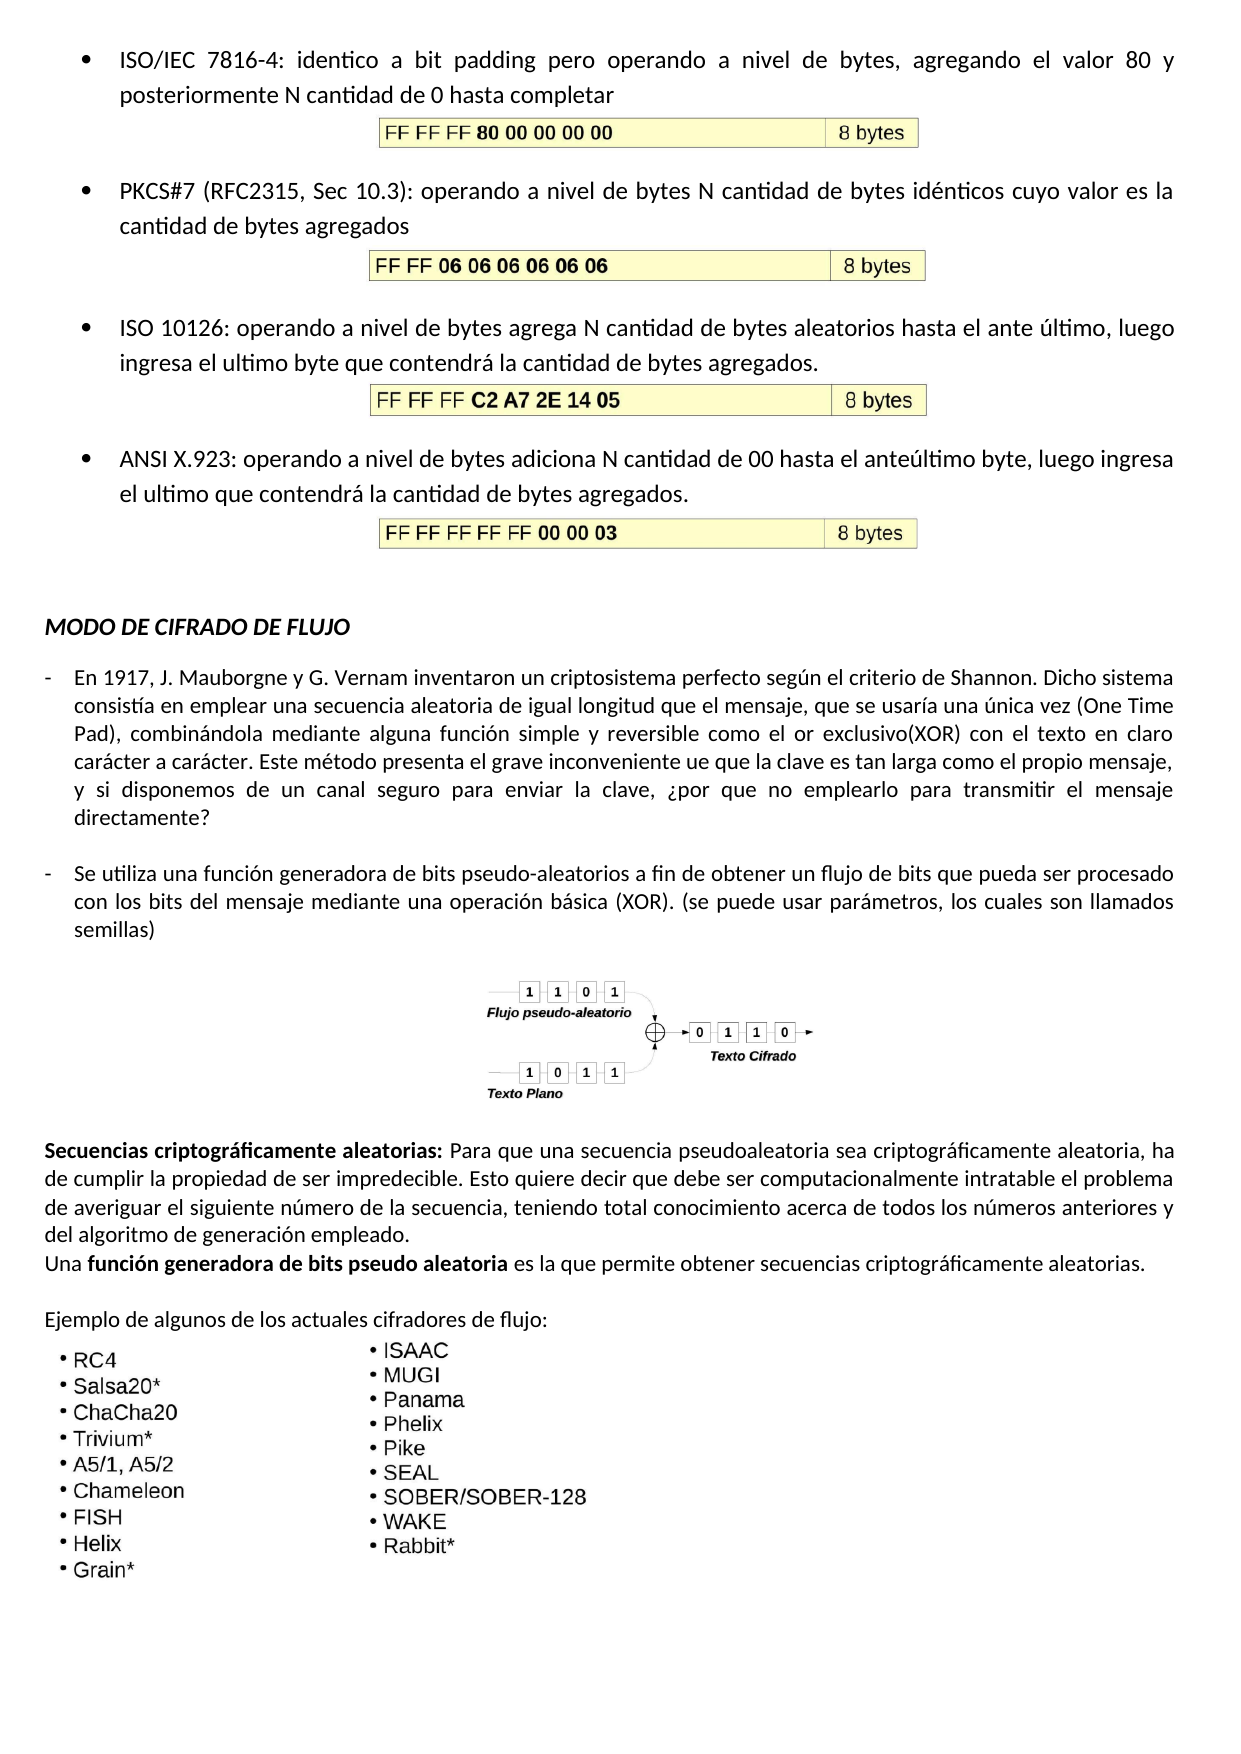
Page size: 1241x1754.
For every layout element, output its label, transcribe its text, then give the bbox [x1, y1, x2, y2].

list PKCS#7 (RFC2315, Sec 10.3): operando a nivel de bytes N cantidad de bytes idénticos cuyo valor es la cantidad de bytes agregados [82, 175, 1176, 241]
list ISO/IEC 7816-4: identico a bit padding pero operando a nivel de bytes, agregando el valor 80 y posteriormente N cantidad de 0 hasta completar [82, 44, 1176, 110]
list En 1917, J. Mauborgne y G. Vernam inventaron un criptosistema perfecto según el criterio de Shannon. Dicho sistema consistía en emplear una secuencia aleatoria de igual longitud que el mensaje, que se usaría una única vez (One Time Pad), combinándola mediante alguna función simple y reversible como el or exclusivo(XOR) con el texto en claro carácter a carácter. Este método presenta el grave inconveniente ue que la clave es tan larga como el propio mensaje, y si disponemos de un canal seguro para enviar la clave, ¿por que no emplearlo para transmitir el mensaje directamente? [44, 663, 1176, 831]
list Secuencias criptográficamente aleatorias: Para que una secuencia pseudoaleatoria sea criptográficamente aleatoria, ha de cumplir la propiedad de ser impredecible. Esto quiere decir que debe ser computacionalmente intratable el problema de averiguar el siguiente número de la secuencia, teniendo total conocimiento acerca de todos los números anteriores y del algoritmo de generación empleado. [44, 1137, 1176, 1249]
picture [44, 1332, 625, 1583]
list ANSI X.923: operando a nivel de bytes adiciona N cantidad de 00 hasta el anteúltimo byte, luego ingresa el ultimo que contendrá la cantidad de bytes agregados. [82, 443, 1176, 509]
text MODO DE CIFRADO DE FLUJO [44, 611, 1176, 642]
picture [365, 245, 930, 288]
picture [373, 513, 923, 556]
picture [479, 973, 816, 1109]
picture [364, 381, 932, 419]
list Se utiliza una función generadora de bits pseudo-aleatorios a fin de obtener un flujo de bits que pueda ser procesado con los bits del mensaje mediante una operación básica (XOR). (se puede usar parámetros, los cuales son llamados semillas) [44, 859, 1176, 943]
list Una función generadora de bits pseudo aleatoria es la que permite obtener secuencias criptográficamente aleatorias. [44, 1249, 1176, 1277]
picture [370, 114, 925, 151]
list ISO 10126: operando a nivel de bytes agrega N cantidad de bytes aleatorios hasta el ante último, luego ingresa el ultimo byte que contendrá la cantidad de bytes agregados. [82, 312, 1176, 377]
